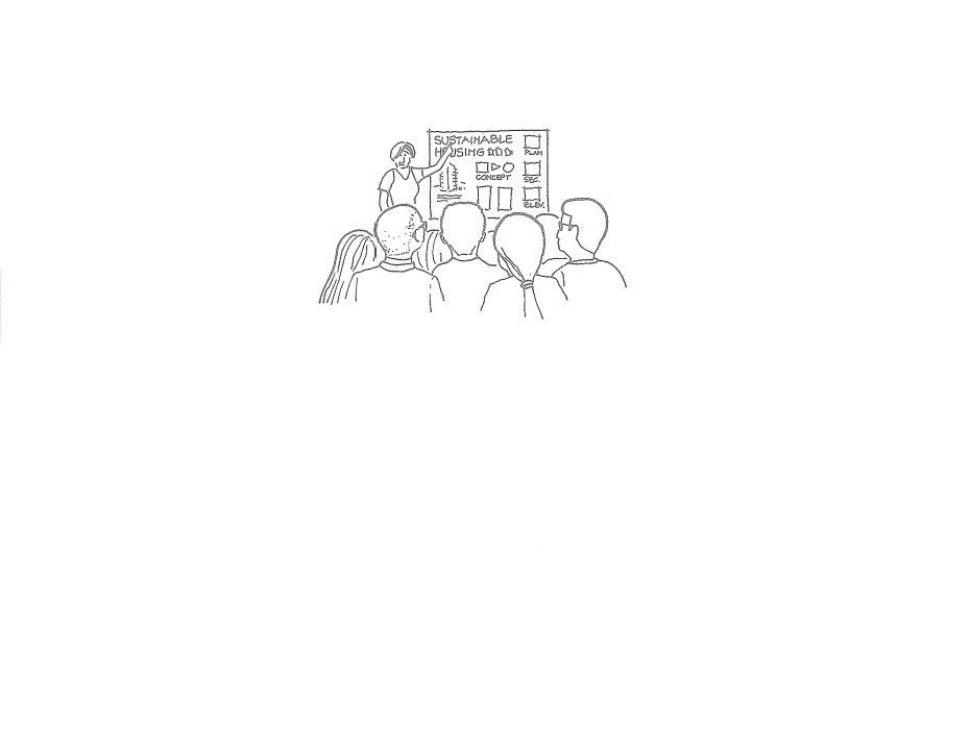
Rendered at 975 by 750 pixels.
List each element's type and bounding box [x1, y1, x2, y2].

picture [0, 6, 750, 605]
